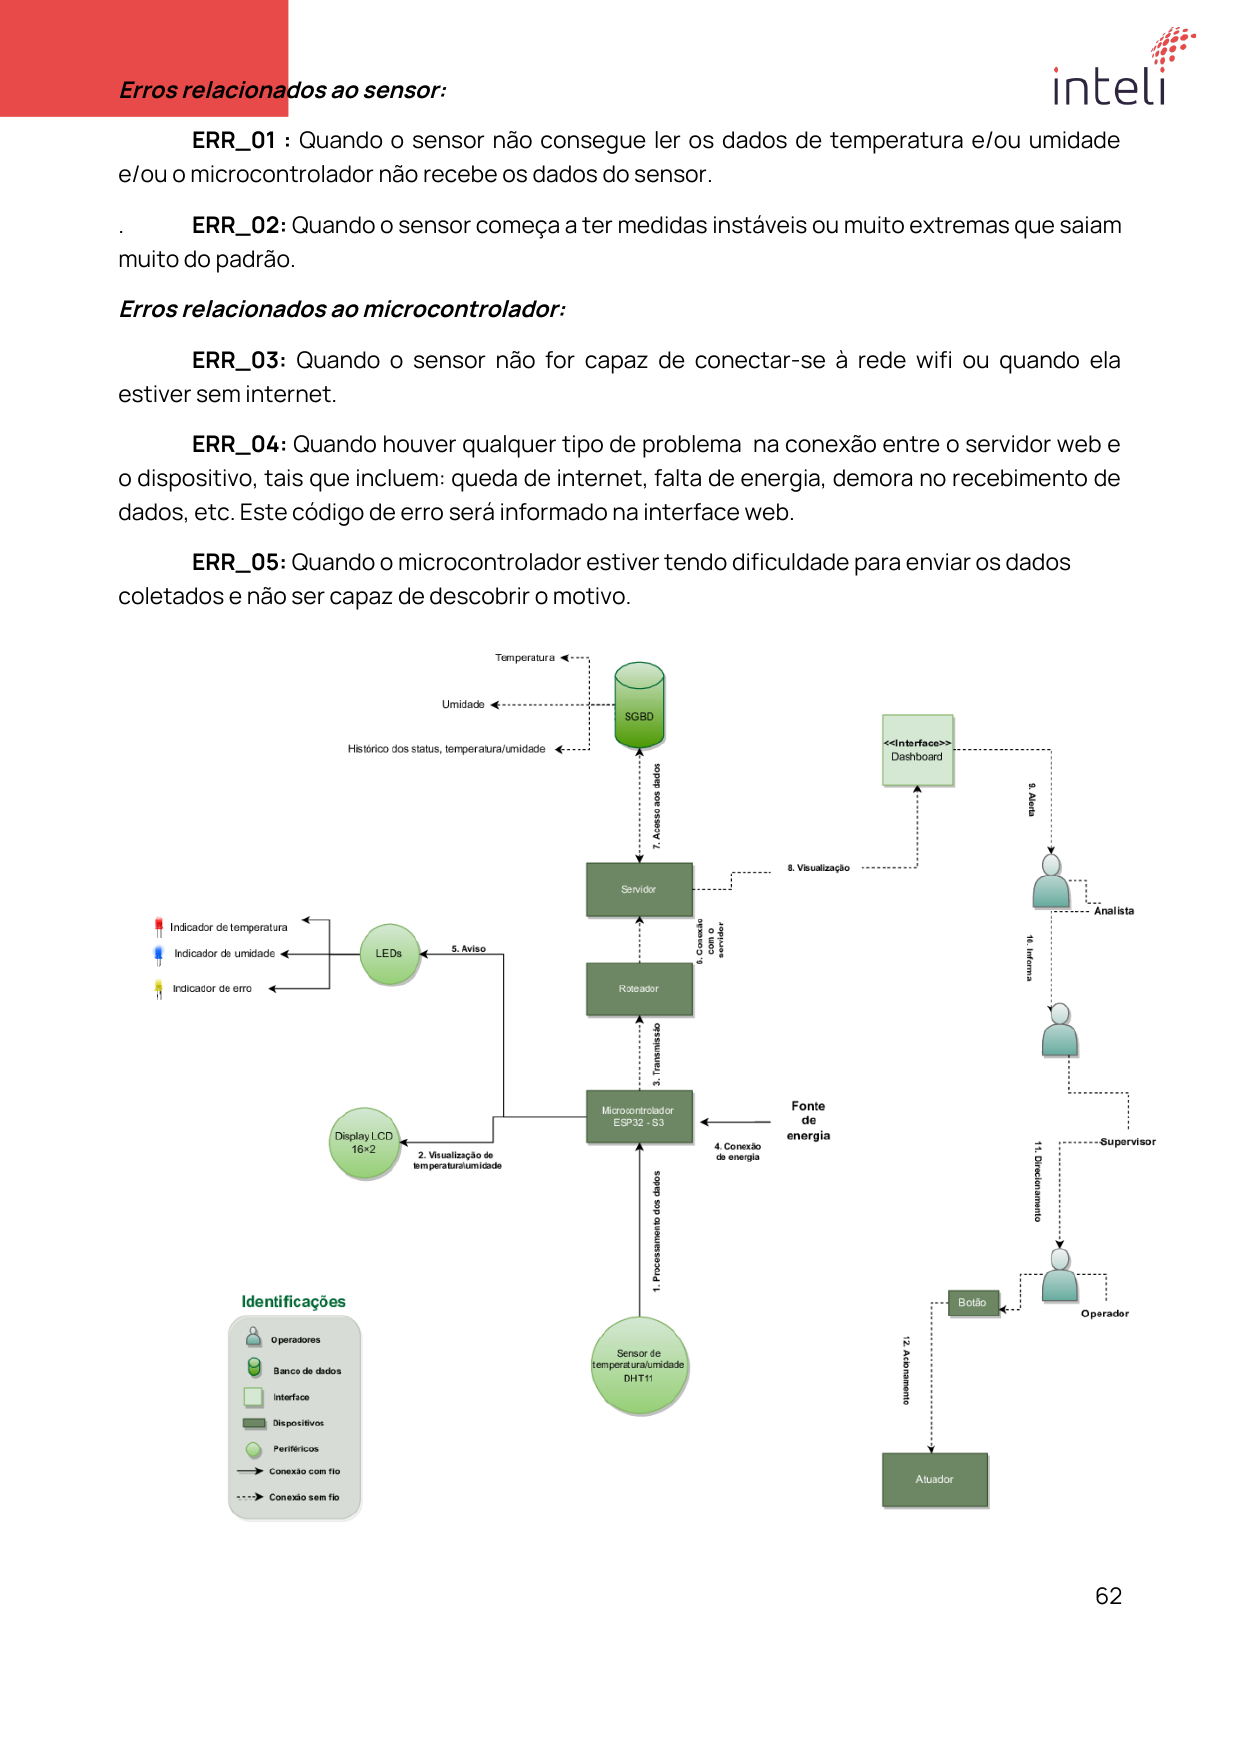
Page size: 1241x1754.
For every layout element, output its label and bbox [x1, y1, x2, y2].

picture [1054, 27, 1197, 105]
picture [0, 0, 289, 117]
picture [118, 630, 1195, 1580]
